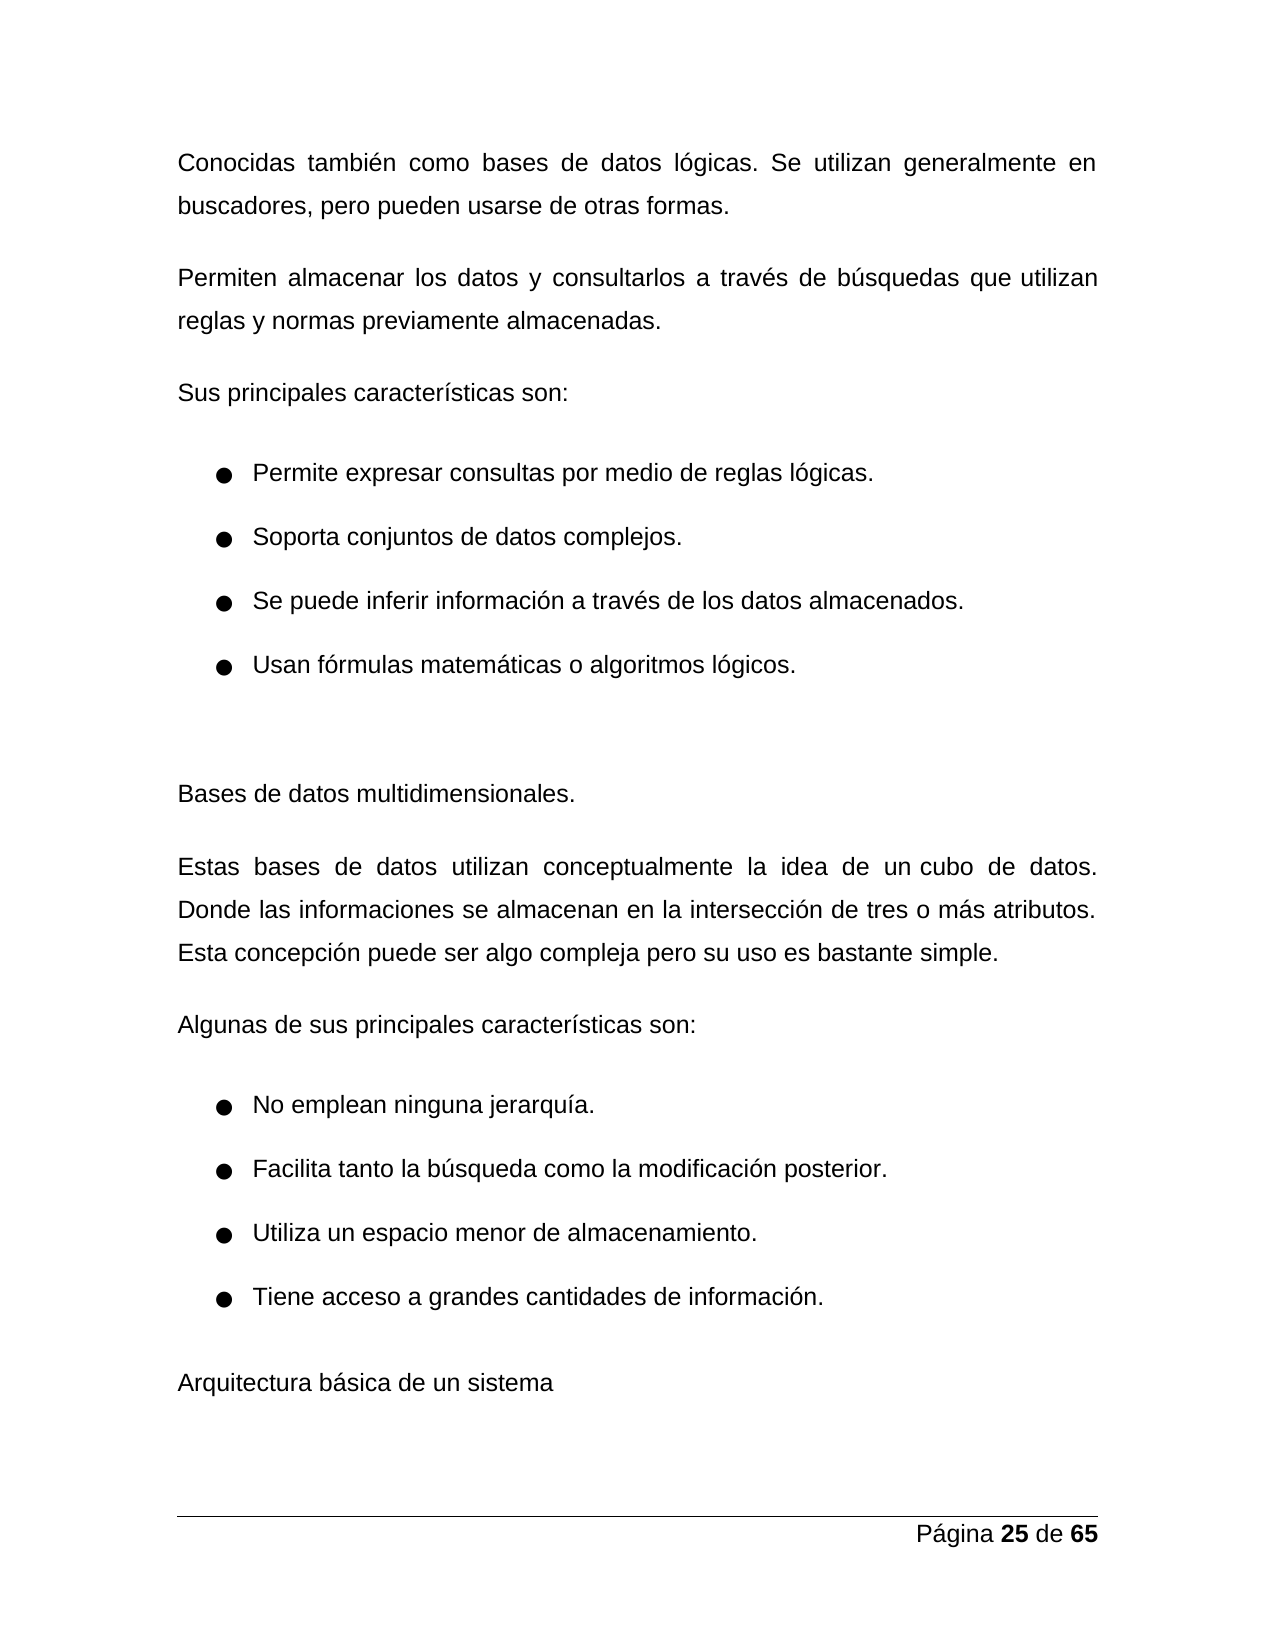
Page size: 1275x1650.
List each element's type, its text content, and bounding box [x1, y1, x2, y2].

text Sus principales características son: [177, 378, 1098, 407]
list Utiliza un espacio menor de almacenamiento. [215, 1211, 1098, 1253]
text Conocidas también como bases de datos lógicas. Se utilizan generalmente en buscadores, pero pueden usarse de otras formas. [177, 148, 1098, 219]
list Facilita tanto la búsqueda como la modificación posterior. [215, 1146, 1098, 1189]
list Se puede inferir información a través de los datos almacenados. [215, 579, 1098, 622]
list Soporta conjuntos de datos complejos. [215, 515, 1098, 557]
list No emplean ninguna jerarquía. [215, 1082, 1098, 1125]
list Usan fórmulas matemáticas o algoritmos lógicos. [215, 643, 1098, 686]
text Algunas de sus principales características son: [177, 1010, 1098, 1039]
text Arquitectura básica de un sistema [177, 1368, 1098, 1397]
text Permiten almacenar los datos y consultarlos a través de búsquedas que utilizan reglas y normas previamente almacenadas. [177, 263, 1098, 335]
list Tiene acceso a grandes cantidades de información. [215, 1274, 1098, 1317]
text Bases de datos multidimensionales. [177, 779, 1098, 808]
list Permite expresar consultas por medio de reglas lógicas. [215, 451, 1098, 493]
text Estas bases de datos utilizan conceptualmente la idea de un cubo de datos. Donde las informaciones se almacenan en la intersección de tres o más atributos. Esta concepción puede ser algo compleja pero su uso es bastante simple. [177, 852, 1098, 967]
